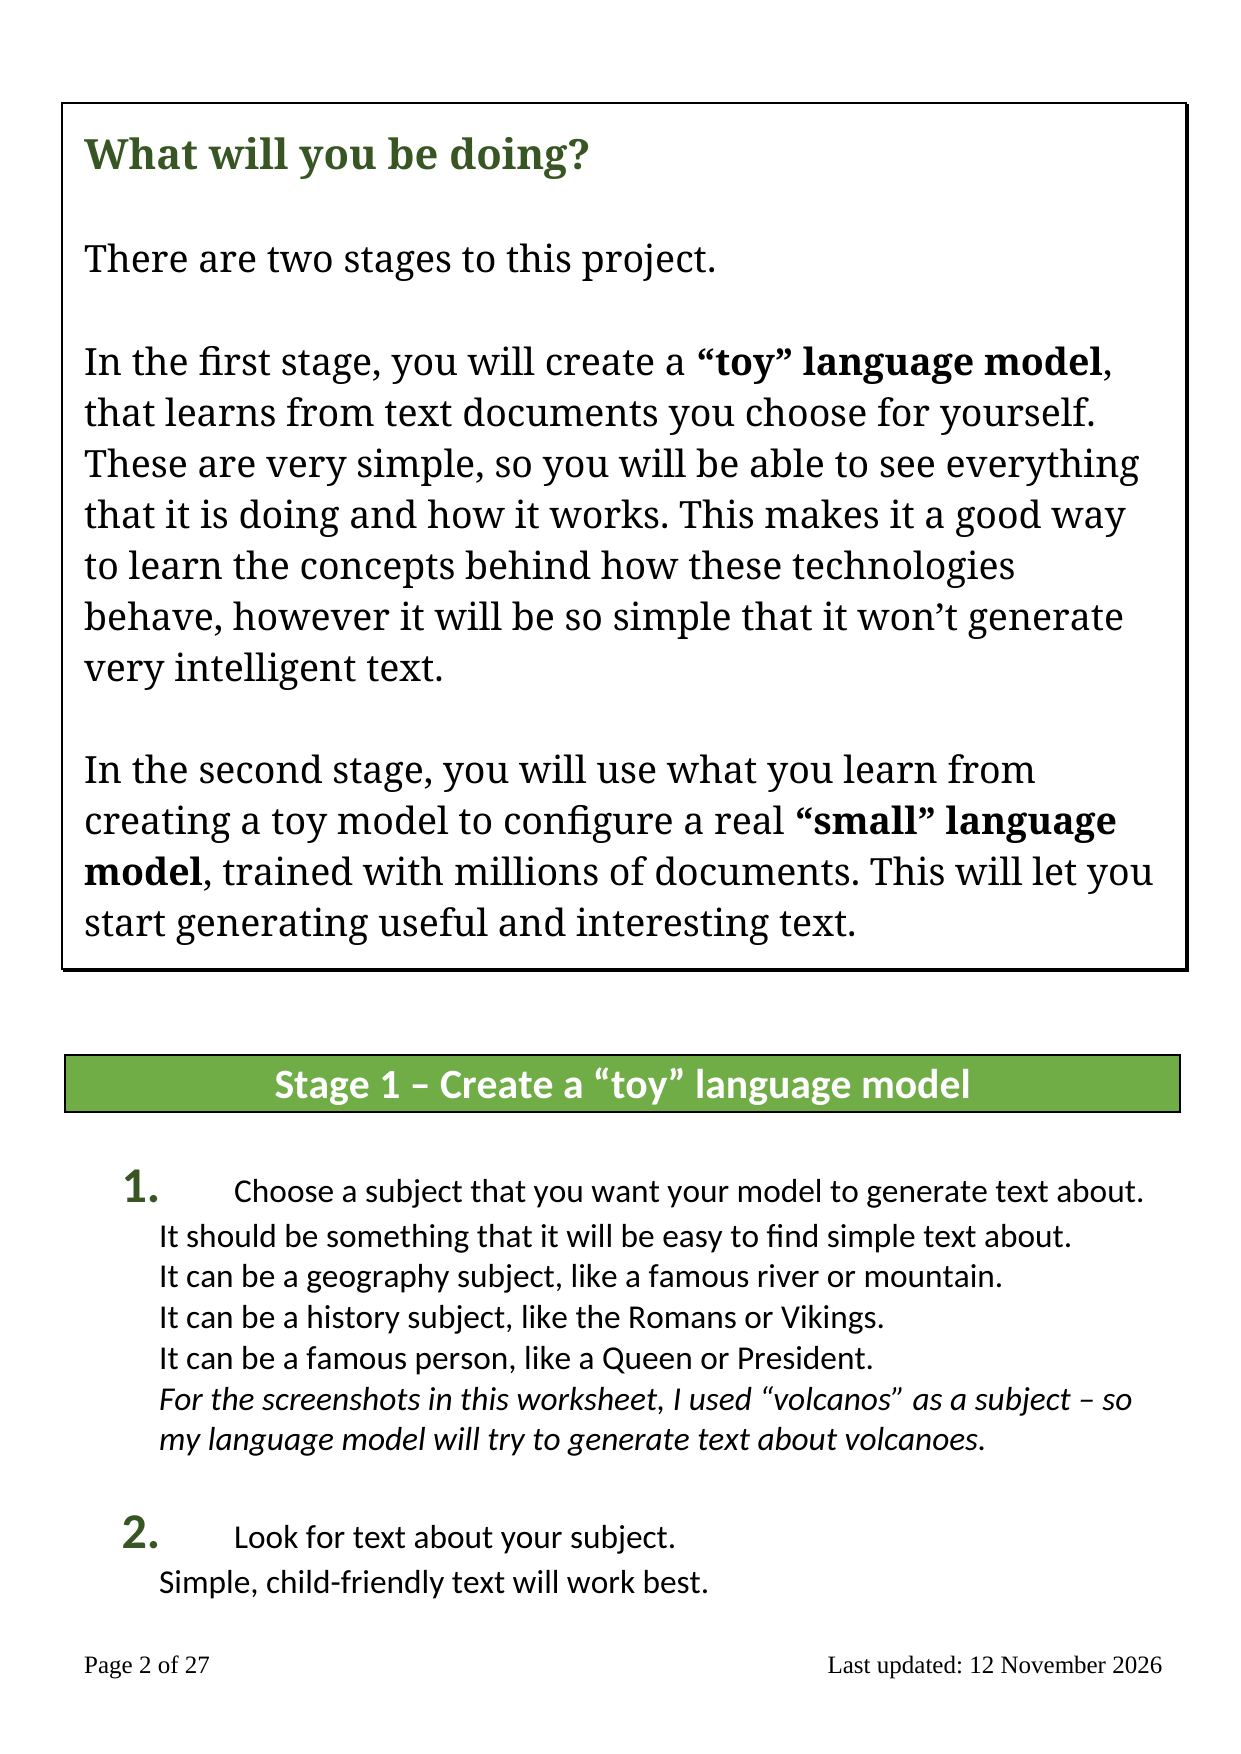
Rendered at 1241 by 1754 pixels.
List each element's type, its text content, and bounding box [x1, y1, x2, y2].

list Choose a subject that you want your model to generate text about. It should be something that it will be easy to find simple text about. It can be a geography subject, like a famous river or mountain. It can be a history subject, like the Romans or Vikings. It can be a famous person, like a Queen or President. For the screenshots in this worksheet, I used “volcanos” as a subject – so my language model will try to generate text about volcanoes. [121, 1154, 1164, 1459]
text Stage 1 – Create a “toy” language model [66, 1056, 1179, 1111]
text In the second stage, you will use what you learn from creating a toy model to configure a real “small” language model, trained with millions of documents. This will let you start generating useful and interesting text. [63, 720, 1185, 968]
text What will you be doing? [63, 104, 1185, 182]
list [121, 1500, 1164, 1602]
text There are two stages to this project. [84, 233, 1164, 284]
text In the first stage, you will create a “toy” language model, that learns from text documents you choose for yourself. These are very simple, so you will be able to see everything that it is doing and how it works. This makes it a good way to learn the concepts behind how these technologies behave, however it will be so simple that it won’t generate very intelligent text. [84, 335, 1164, 692]
